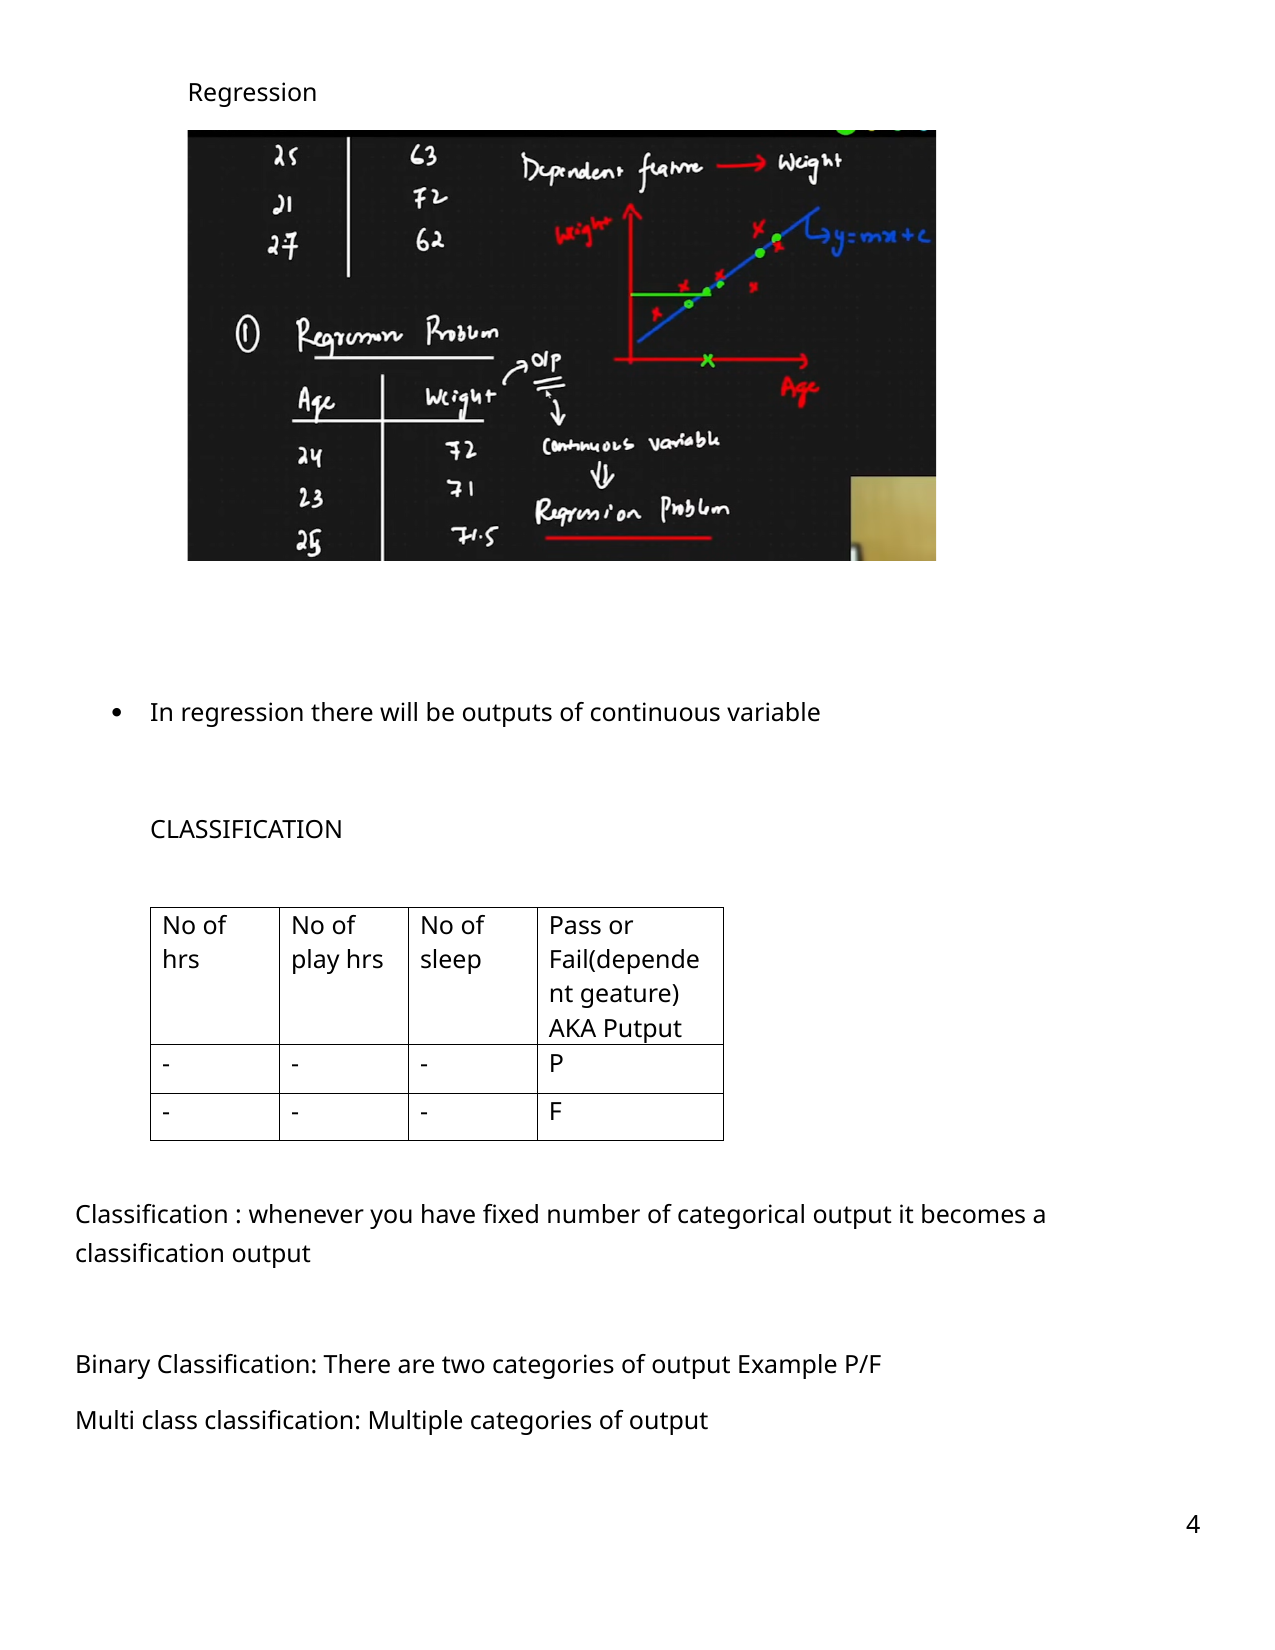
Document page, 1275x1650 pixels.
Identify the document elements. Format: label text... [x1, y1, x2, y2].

table_cell - [280, 1045, 408, 1093]
table_header No of play hrs [280, 908, 408, 1044]
list In regression there will be outputs of continuous variable [112, 694, 1200, 728]
table_cell P [538, 1045, 723, 1093]
picture [187, 130, 937, 561]
text Multi class classification: Multiple categories of output [75, 1403, 1200, 1437]
text Regression [187, 75, 1200, 109]
table_header Pass or Fail(dependent geature) AKA Putput [538, 908, 723, 1044]
table_cell F [538, 1094, 723, 1139]
table_header No of sleep [409, 908, 537, 1044]
table_cell - [151, 1045, 279, 1093]
table_cell - [409, 1094, 537, 1139]
text Binary Classification: There are two categories of output Example P/F [75, 1347, 1200, 1381]
table_cell - [280, 1094, 408, 1139]
table_cell - [409, 1045, 537, 1093]
table_cell - [151, 1094, 279, 1139]
list CLASSIFICATION [150, 812, 1200, 846]
table_header No of hrs [151, 908, 279, 1044]
text Classification : whenever you have fixed number of categorical output it becomes a classification output [75, 1196, 1200, 1269]
